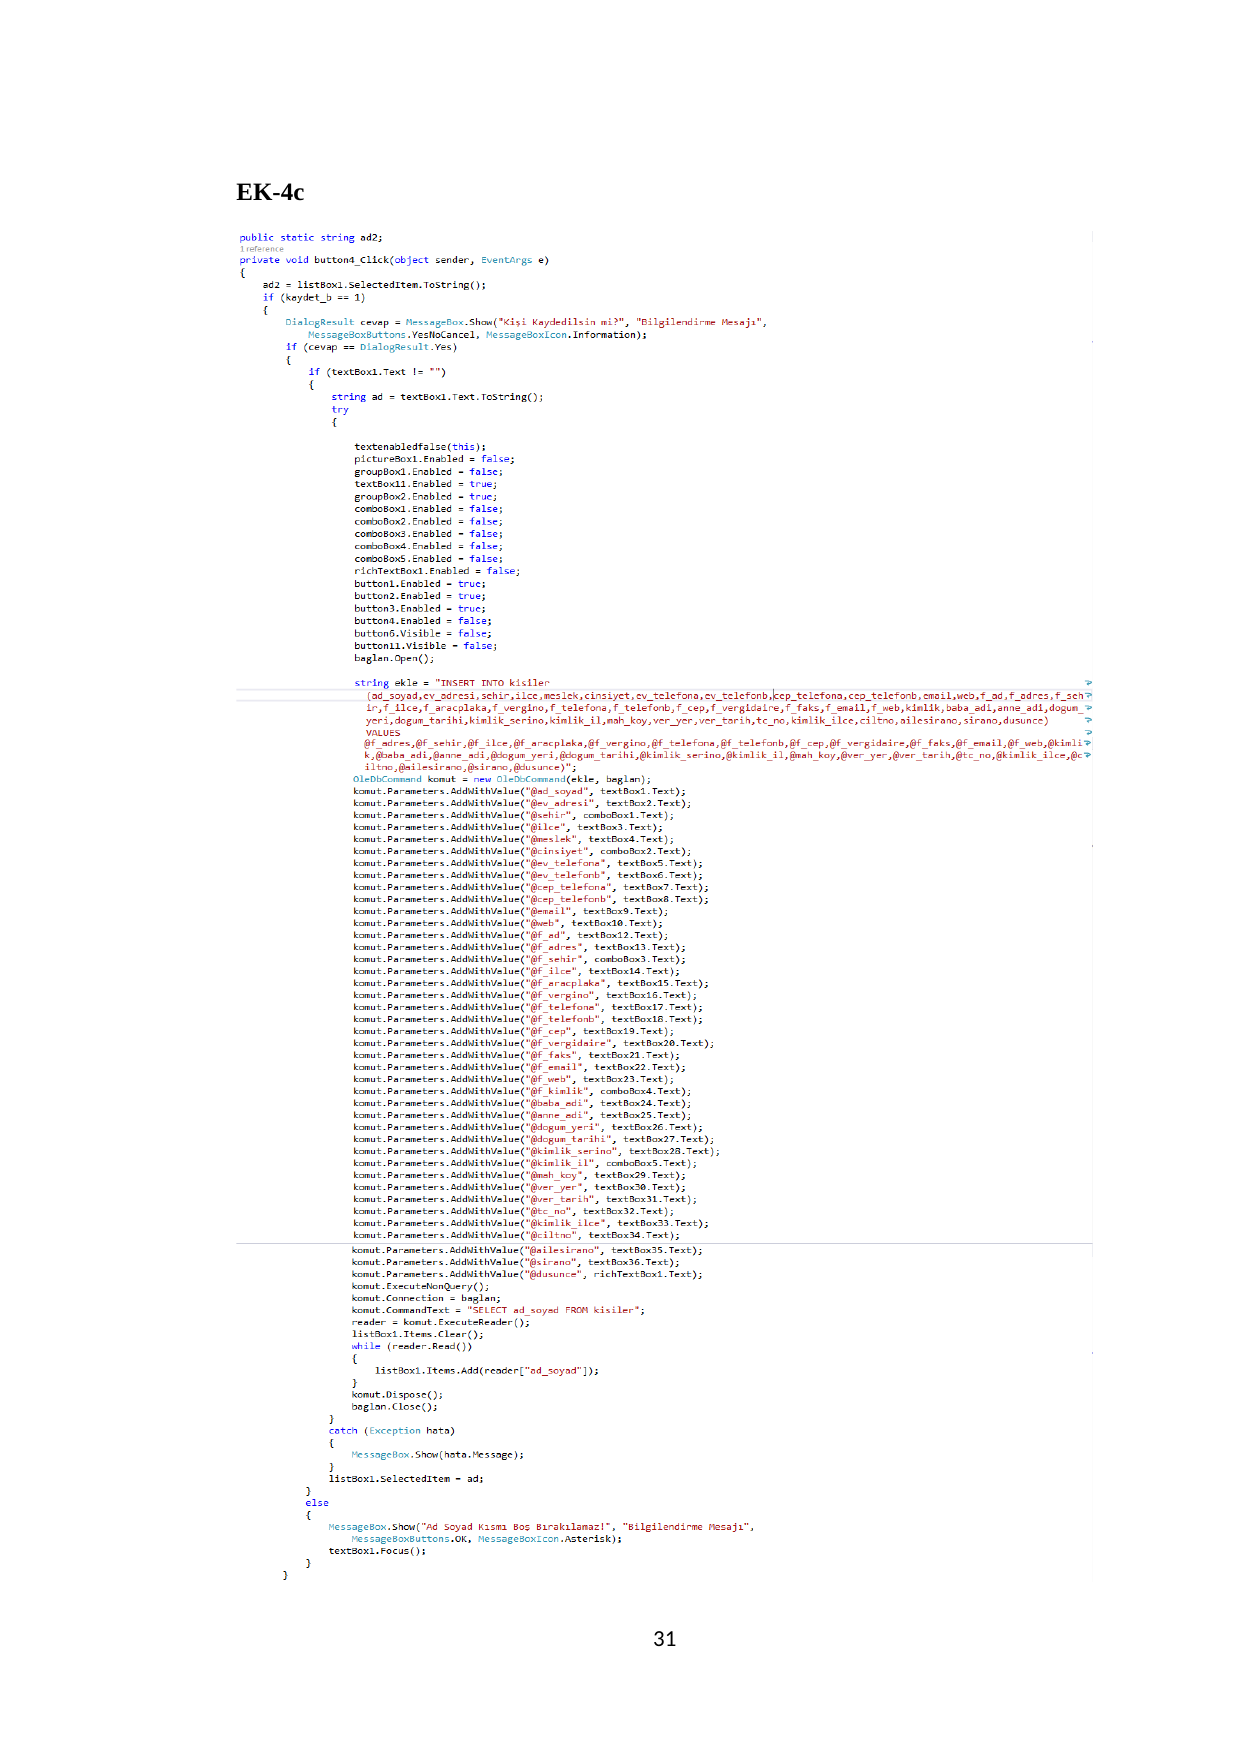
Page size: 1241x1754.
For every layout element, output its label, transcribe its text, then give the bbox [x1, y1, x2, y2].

text EK-4c [236, 177, 1092, 206]
